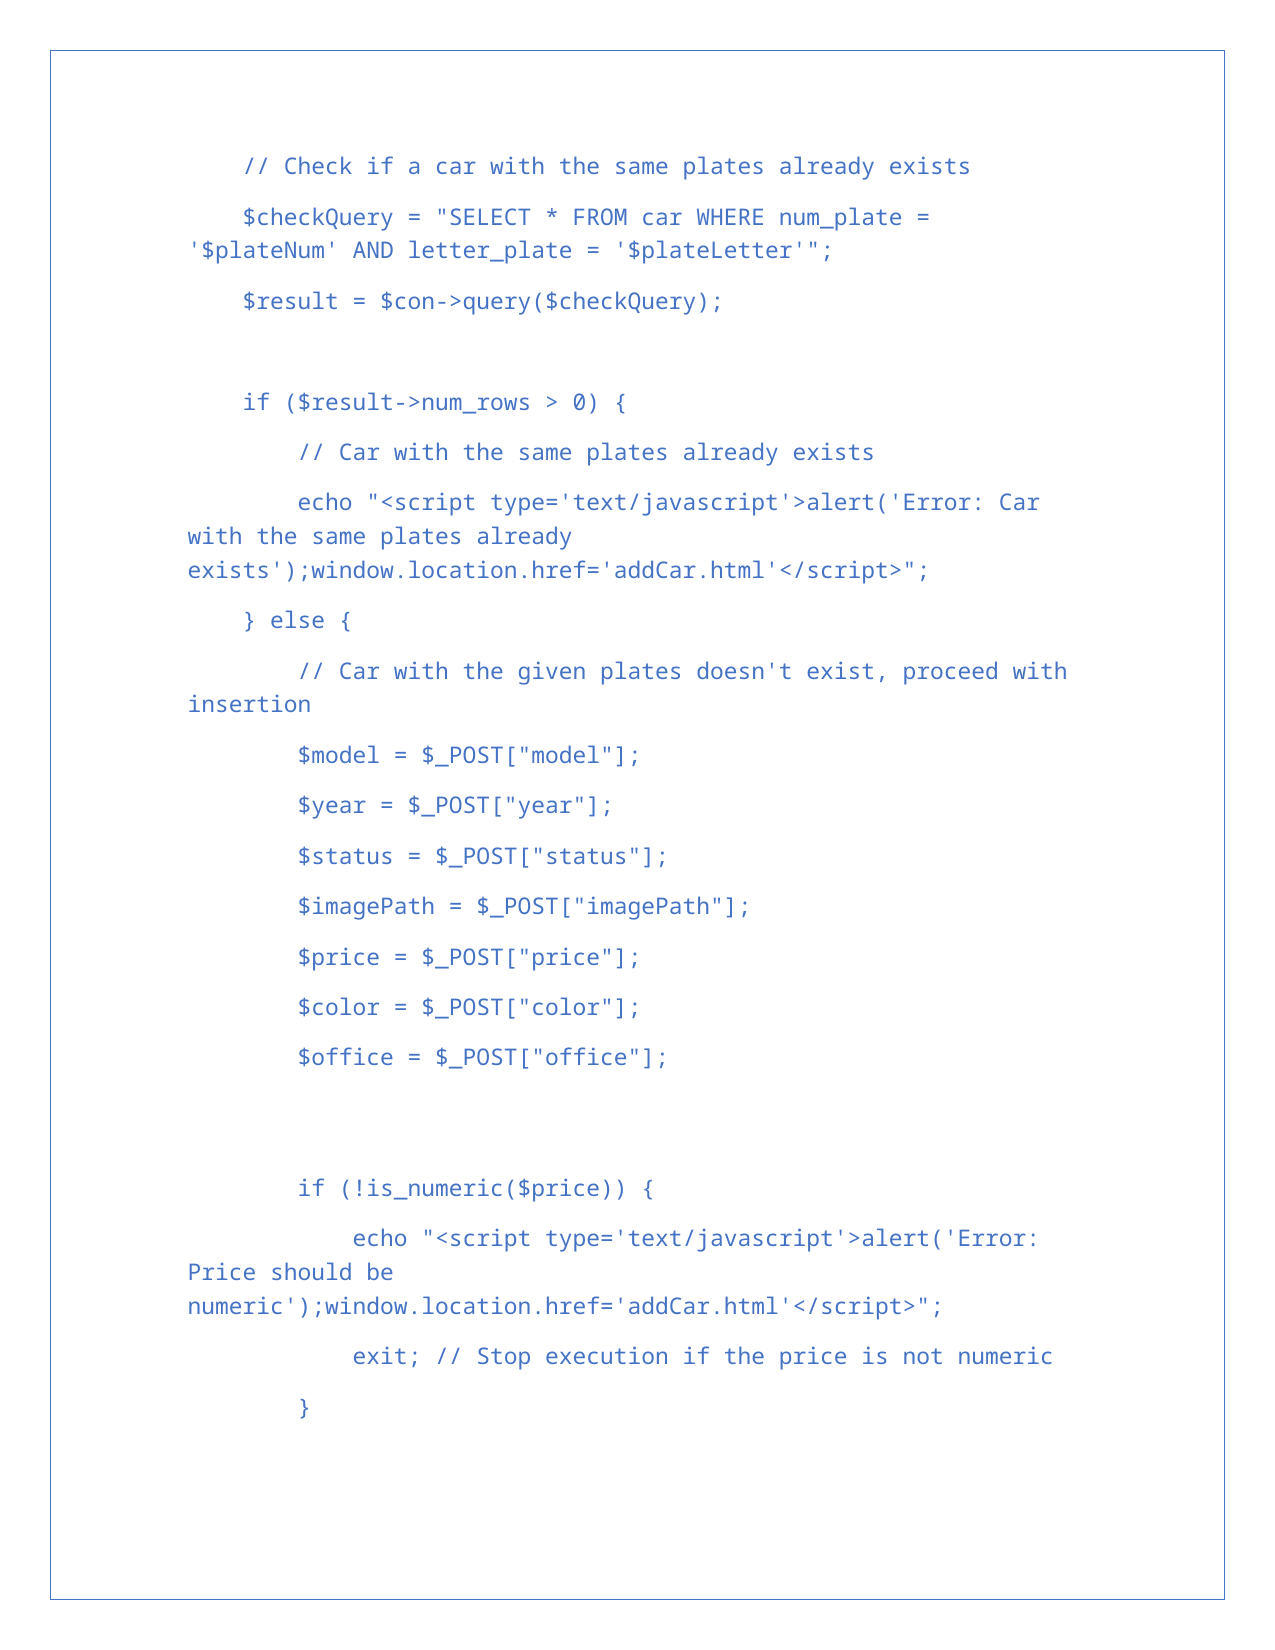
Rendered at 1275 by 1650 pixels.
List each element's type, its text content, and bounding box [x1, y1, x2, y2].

text // Check if a car with the same plates already exists [187, 150, 1087, 181]
text } [187, 1391, 1087, 1422]
text echo "<script type='text/javascript'>alert('Error: Price should be numeric');window.location.href='addCar.html'</script>"; [187, 1222, 1087, 1321]
text $result = $con->query($checkQuery); [187, 284, 1087, 316]
text $imagePath = $_POST["imagePath"]; [187, 890, 1087, 921]
text // Car with the given plates doesn't exist, proceed with insertion [187, 654, 1087, 719]
text $year = $_POST["year"]; [187, 789, 1087, 820]
text $checkQuery = "SELECT * FROM car WHERE num_plate = '$plateNum' AND letter_plate = '$plateLetter'"; [187, 200, 1087, 265]
text $price = $_POST["price"]; [187, 940, 1087, 972]
text } else { [187, 604, 1087, 635]
text echo "<script type='text/javascript'>alert('Error: Car with the same plates already exists');window.location.href='addCar.html'</script>"; [187, 486, 1087, 585]
text if ($result->num_rows > 0) { [187, 385, 1087, 417]
text // Car with the same plates already exists [187, 436, 1087, 467]
text $model = $_POST["model"]; [187, 739, 1087, 770]
text if (!is_numeric($price)) { [187, 1172, 1087, 1203]
text $status = $_POST["status"]; [187, 839, 1087, 871]
text $color = $_POST["color"]; [187, 991, 1087, 1022]
text exit; // Stop execution if the price is not numeric [187, 1340, 1087, 1372]
text $office = $_POST["office"]; [187, 1041, 1087, 1072]
